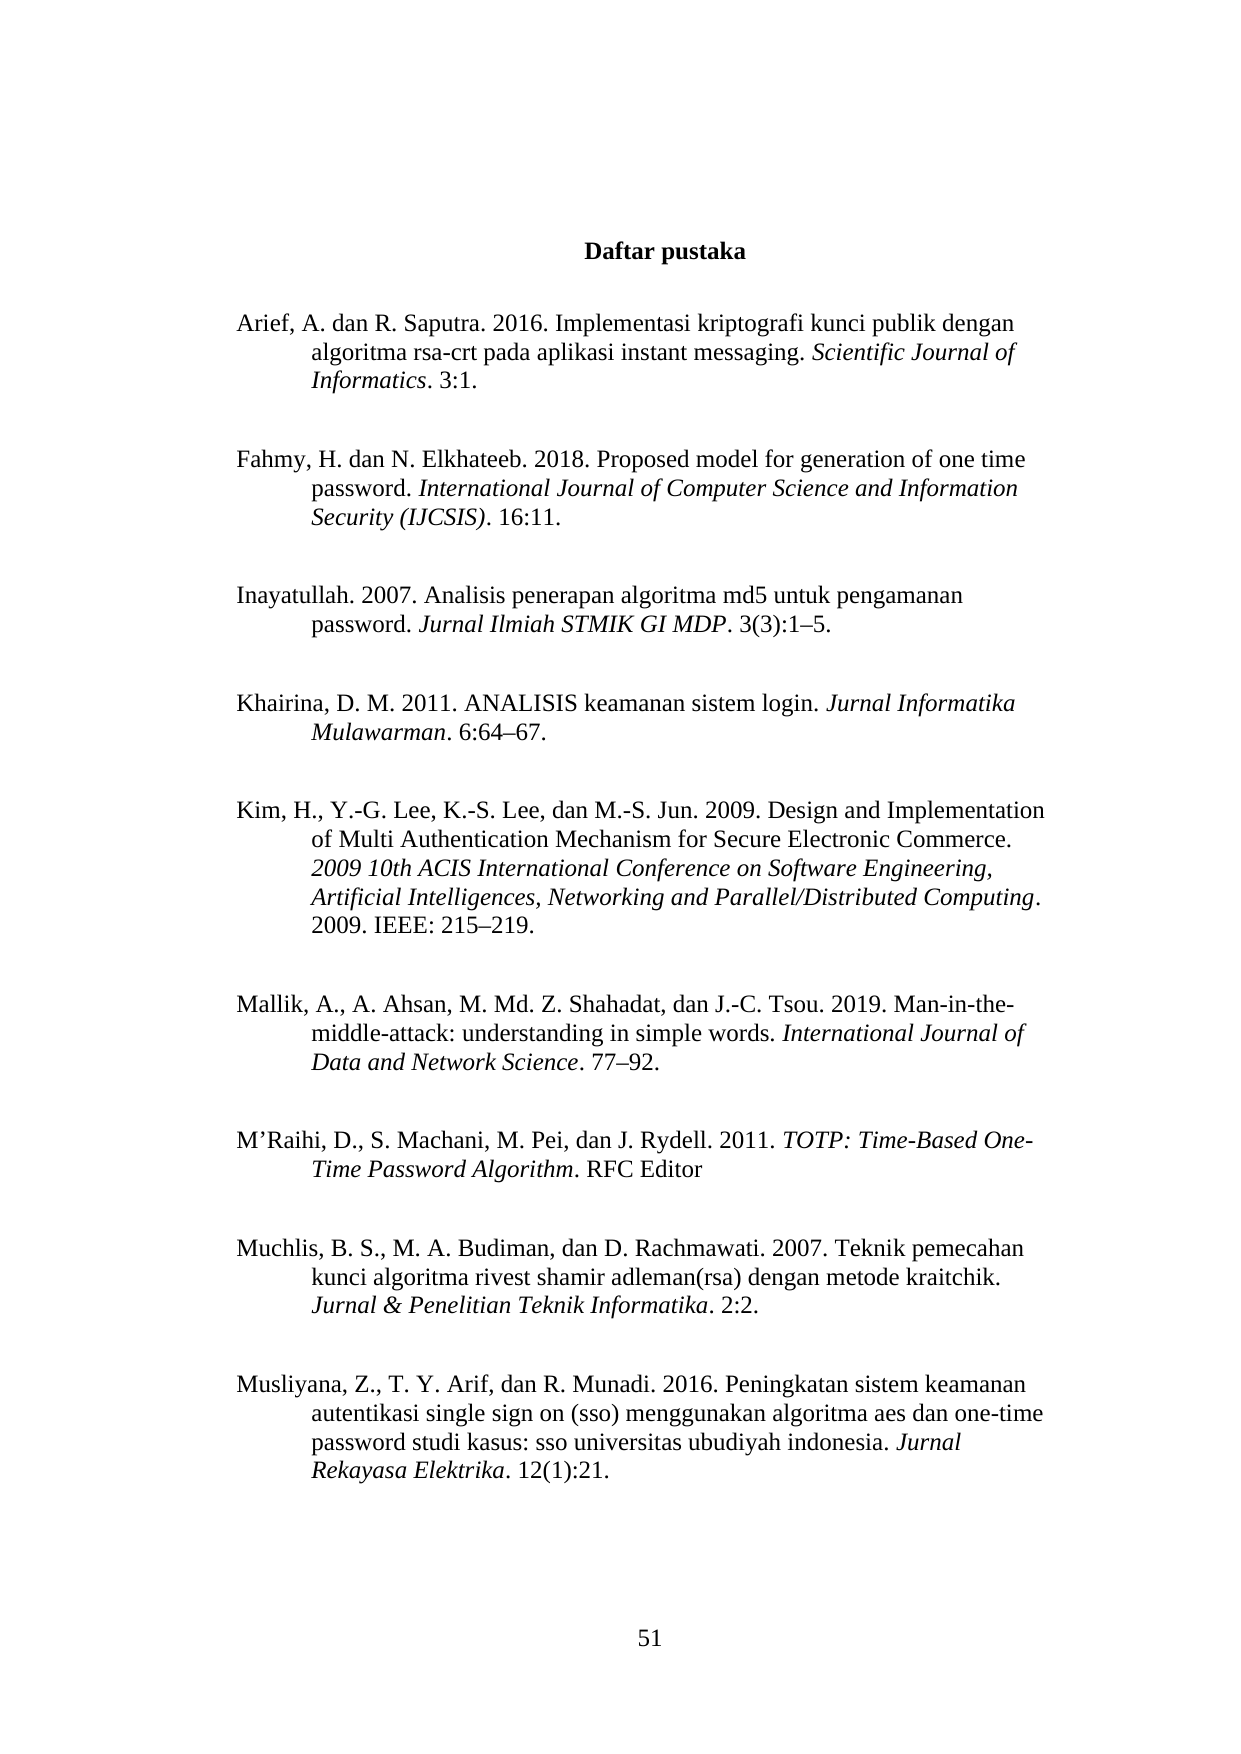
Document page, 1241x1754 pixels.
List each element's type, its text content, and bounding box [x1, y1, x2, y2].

text Fahmy, H. dan N. Elkhateeb. 2018. Proposed model for generation of one time password. International Journal of Computer Science and Information Security (IJCSIS). 16:11. [236, 444, 1063, 530]
text Musliyana, Z., T. Y. Arif, dan R. Munadi. 2016. Peningkatan sistem keamanan autentikasi single sign on (sso) menggunakan algoritma aes dan one-time password studi kasus: sso universitas ubudiyah indonesia. Jurnal Rekayasa Elektrika. 12(1):21. [236, 1369, 1063, 1484]
text Arief, A. dan R. Saputra. 2016. Implementasi kriptografi kunci publik dengan algoritma rsa-crt pada aplikasi instant messaging. Scientific Journal of Informatics. 3:1. [236, 308, 1063, 394]
text Mallik, A., A. Ahsan, M. Md. Z. Shahadat, dan J.-C. Tsou. 2019. Man-in-the-middle-attack: understanding in simple words. International Journal of Data and Network Science. 77–92. [236, 989, 1063, 1075]
subtitle Daftar pustaka [274, 236, 1056, 265]
text Kim, H., Y.-G. Lee, K.-S. Lee, dan M.-S. Jun. 2009. Design and Implementation of Multi Authentication Mechanism for Secure Electronic Commerce. 2009 10th ACIS International Conference on Software Engineering, Artificial Intelligences, Networking and Parallel/Distributed Computing. 2009. IEEE: 215–219. [236, 795, 1063, 939]
text M’Raihi, D., S. Machani, M. Pei, dan J. Rydell. 2011. TOTP: Time-Based One-Time Password Algorithm. RFC Editor [236, 1125, 1063, 1183]
text Inayatullah. 2007. Analisis penerapan algoritma md5 untuk pengamanan password. Jurnal Ilmiah STMIK GI MDP. 3(3):1–5. [236, 580, 1063, 638]
text Muchlis, B. S., M. A. Budiman, dan D. Rachmawati. 2007. Teknik pemecahan kunci algoritma rivest shamir adleman(rsa) dengan metode kraitchik. Jurnal & Penelitian Teknik Informatika. 2:2. [236, 1233, 1063, 1319]
text Khairina, D. M. 2011. ANALISIS keamanan sistem login. Jurnal Informatika Mulawarman. 6:64–67. [236, 688, 1063, 745]
